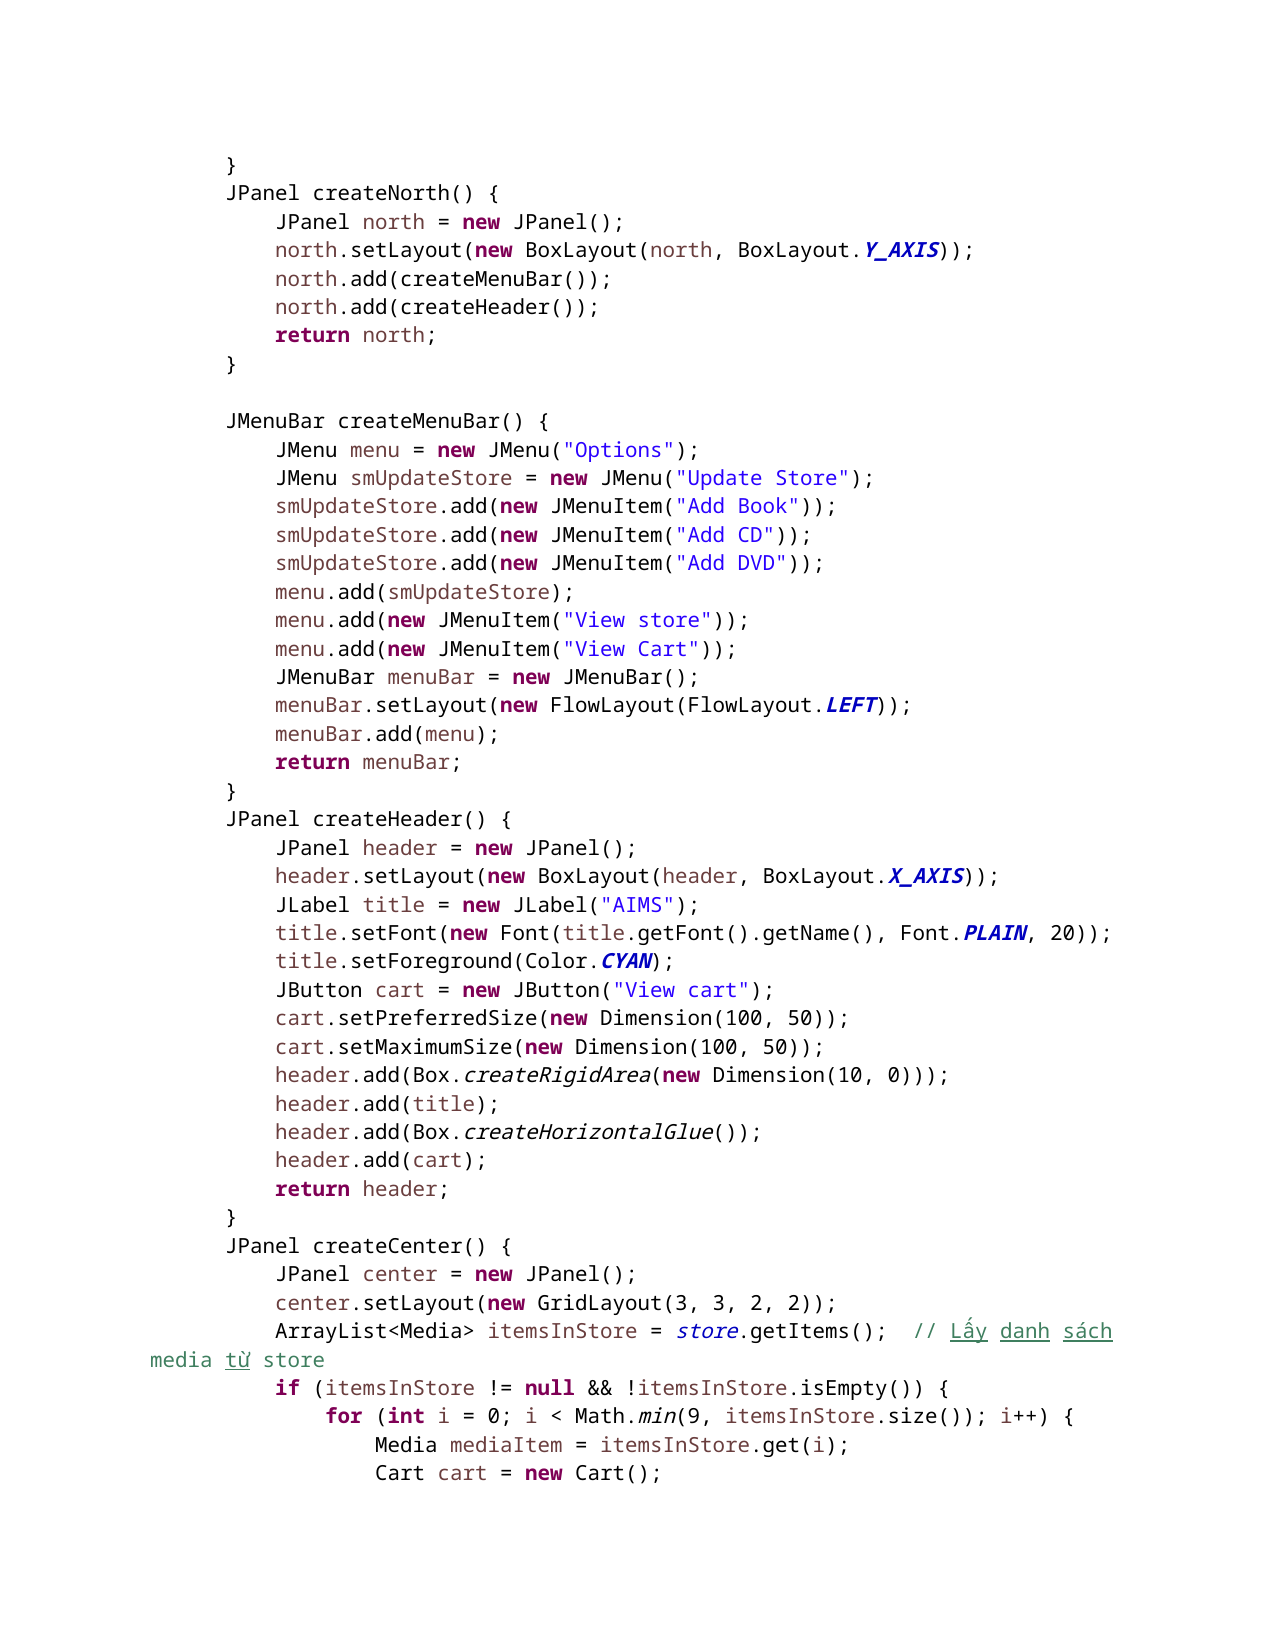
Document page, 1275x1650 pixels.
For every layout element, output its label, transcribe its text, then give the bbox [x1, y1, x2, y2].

text title.setFont(new Font(title.getFont().getName(), Font.PLAIN, 20)); [150, 918, 1125, 947]
text header.setLayout(new BoxLayout(header, BoxLayout.X_AXIS)); [150, 861, 1125, 890]
text return menuBar; [150, 747, 1125, 776]
text JPanel north = new JPanel(); [150, 207, 1125, 235]
text menuBar.setLayout(new FlowLayout(FlowLayout.LEFT)); [150, 691, 1125, 719]
text header.add(Box.createHorizontalGlue()); [150, 1117, 1125, 1146]
text title.setForeground(Color.CYAN); [150, 947, 1125, 975]
text return north; [150, 321, 1125, 349]
text header.add(title); [150, 1089, 1125, 1117]
text menu.add(smUpdateStore); [150, 577, 1125, 605]
text menuBar.add(menu); [150, 719, 1125, 747]
text if (itemsInStore != null && !itemsInStore.isEmpty()) { [150, 1373, 1125, 1402]
text smUpdateStore.add(new JMenuItem("Add DVD")); [150, 548, 1125, 577]
text } [150, 776, 1125, 804]
text ArrayList<Media> itemsInStore = store.getItems(); // Lấy danh sách media từ store [150, 1316, 1125, 1373]
text menu.add(new JMenuItem("View Cart")); [150, 634, 1125, 662]
text cart.setPreferredSize(new Dimension(100, 50)); [150, 1003, 1125, 1032]
text JLabel title = new JLabel("AIMS"); [150, 890, 1125, 918]
text header.add(Box.createRigidArea(new Dimension(10, 0))); [150, 1060, 1125, 1089]
text north.add(createMenuBar()); [150, 264, 1125, 292]
text Media mediaItem = itemsInStore.get(i); [150, 1430, 1125, 1458]
text smUpdateStore.add(new JMenuItem("Add Book")); [150, 492, 1125, 520]
text center.setLayout(new GridLayout(3, 3, 2, 2)); [150, 1288, 1125, 1316]
text JPanel header = new JPanel(); [150, 833, 1125, 861]
text } [150, 1202, 1125, 1231]
text north.setLayout(new BoxLayout(north, BoxLayout.Y_AXIS)); [150, 235, 1125, 264]
text smUpdateStore.add(new JMenuItem("Add CD")); [150, 520, 1125, 548]
text JPanel center = new JPanel(); [150, 1259, 1125, 1288]
text header.add(cart); [150, 1146, 1125, 1174]
text JMenu menu = new JMenu("Options"); [150, 435, 1125, 463]
text JPanel createNorth() { [150, 178, 1125, 207]
text Cart cart = new Cart(); [150, 1458, 1125, 1487]
text JMenu smUpdateStore = new JMenu("Update Store"); [150, 463, 1125, 492]
text JMenuBar createMenuBar() { [150, 406, 1125, 435]
text return header; [150, 1174, 1125, 1202]
text JButton cart = new JButton("View cart"); [150, 975, 1125, 1003]
text } [150, 349, 1125, 377]
text cart.setMaximumSize(new Dimension(100, 50)); [150, 1032, 1125, 1060]
text JMenuBar menuBar = new JMenuBar(); [150, 662, 1125, 691]
text for (int i = 0; i < Math.min(9, itemsInStore.size()); i++) { [150, 1402, 1125, 1430]
text JPanel createHeader() { [150, 804, 1125, 833]
text } [150, 150, 1125, 178]
text JPanel createCenter() { [150, 1231, 1125, 1259]
text north.add(createHeader()); [150, 292, 1125, 321]
text menu.add(new JMenuItem("View store")); [150, 605, 1125, 634]
